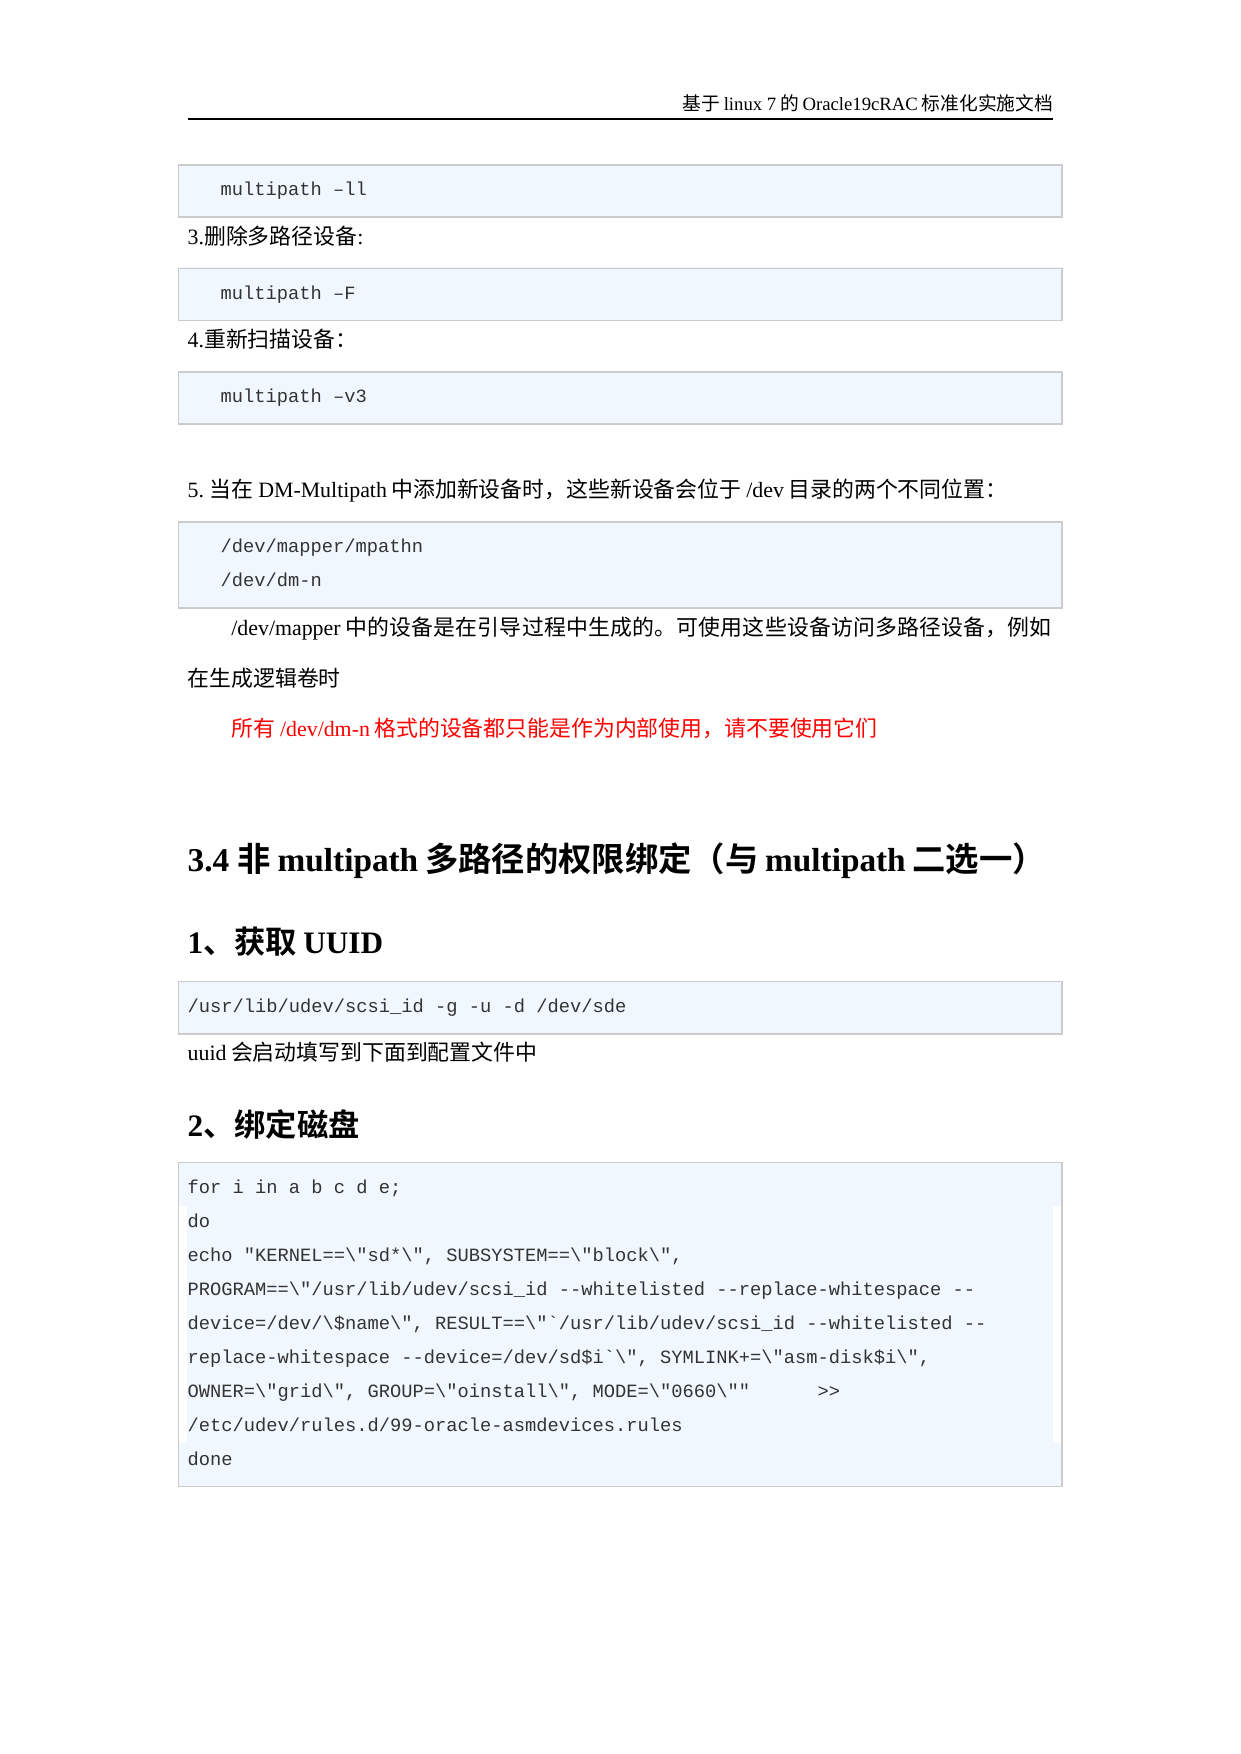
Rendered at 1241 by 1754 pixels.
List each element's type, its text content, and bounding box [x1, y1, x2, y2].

text /dev/mapper中的设备是在引导过程中生成的。可使用这些设备访问多路径设备，例如在生成逻辑卷时 [187, 609, 1053, 694]
text done [179, 1433, 1061, 1486]
text /dev/dm-n [179, 555, 1061, 607]
subtitle 3.4 非multipath多路径的权限绑定（与multipath二选一） [187, 823, 1053, 891]
text 4.重新扫描设备： [187, 321, 1053, 355]
text 3.删除多路径设备: [187, 218, 1053, 252]
text 所有 /dev/dm-n格式的设备都只能是作为内部使用，请不要使用它们 [187, 709, 1053, 743]
text multipath –v3 [179, 373, 1061, 423]
text echo "KERNEL==\"sd*\", SUBSYSTEM==\"block\", PROGRAM==\"/usr/lib/udev/scsi_id --whitelisted --replace-whitespace --device=/dev/\$name\", RESULT==\"`/usr/lib/udev/scsi_id --whitelisted --replace-whitespace --device=/dev/sd$i`\", SYMLINK+=\"asm-disk$i\", OWNER=\"grid\", GROUP=\"oinstall\", MODE=\"0660\"" >> /etc/udev/rules.d/99-oracle-asmdevices.rules [187, 1239, 1053, 1433]
text multipath –F [179, 269, 1061, 320]
subtitle 2、绑定磁盘 [187, 1089, 1053, 1157]
text multipath –ll [179, 166, 1061, 216]
subtitle 1、获取UUID [187, 908, 1053, 976]
text do [187, 1206, 1053, 1239]
text 5. 当在 DM-Multipath中添加新设备时，这些新设备会位于 /dev目录的两个不同位置： [187, 471, 1053, 505]
text /usr/lib/udev/scsi_id -g -u -d /dev/sde [179, 982, 1061, 1033]
text for i in a b c d e; [179, 1163, 1061, 1206]
text /dev/mapper/mpathn [179, 523, 1061, 555]
text uuid会启动填写到下面到配置文件中 [187, 1035, 1053, 1068]
